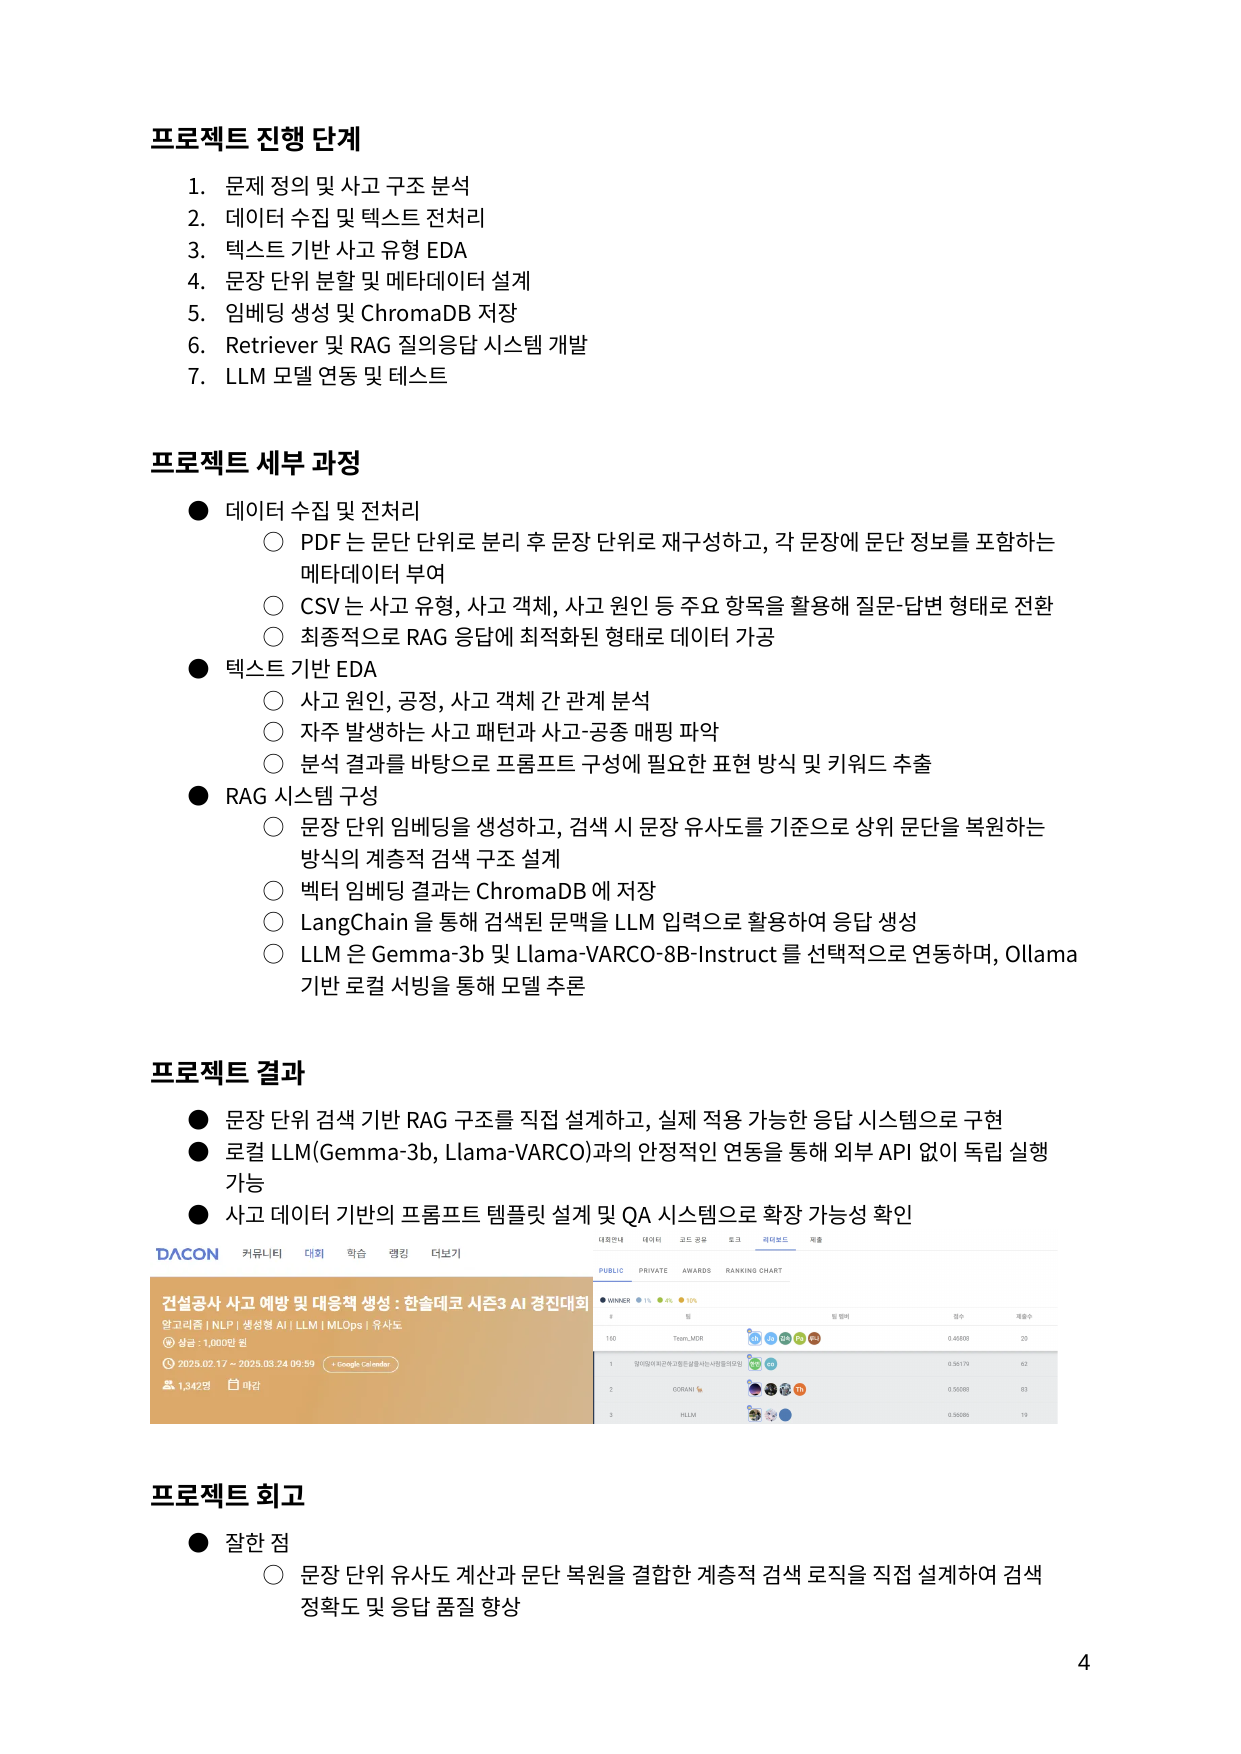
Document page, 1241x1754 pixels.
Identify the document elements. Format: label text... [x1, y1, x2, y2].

list 문제 정의 및 사고 구조 분석 [187, 169, 1090, 201]
subtitle 프로젝트 회고 [150, 1475, 1090, 1514]
list 문장 단위 검색 기반 RAG 구조를 직접 설계하고, 실제 적용 가능한 응답 시스템으로 구현 [187, 1103, 1090, 1135]
list 잘한 점 [187, 1526, 1090, 1558]
list Retriever 및 RAG 질의응답 시스템 개발 [187, 328, 1090, 359]
list 문장 단위 유사도 계산과 문단 복원을 결합한 계층적 검색 로직을 직접 설계하여 검색 정확도 및 응답 품질 향상 [262, 1558, 1090, 1621]
list 문장 단위 분할 및 메타데이터 설계 [187, 264, 1090, 296]
list 분석 결과를 바탕으로 프롬프트 구성에 필요한 표현 방식 및 키워드 추출 [262, 747, 1090, 779]
list 자주 발생하는 사고 패턴과 사고-공종 매핑 파악 [262, 715, 1090, 747]
list CSV는 사고 유형, 사고 객체, 사고 원인 등 주요 항목을 활용해 질문-답변 형태로 전환 [262, 589, 1090, 620]
list 텍스트 기반 EDA [187, 652, 1090, 684]
list LLM은 Gemma-3b 및 Llama-VARCO-8B-Instruct를 선택적으로 연동하며, Ollama 기반 로컬 서빙을 통해 모델 추론 [262, 937, 1090, 1000]
list 벡터 임베딩 결과는 ChromaDB에 저장 [262, 874, 1090, 905]
list 사고 데이터 기반의 프롬프트 템플릿 설계 및 QA 시스템으로 확장 가능성 확인 [187, 1198, 1090, 1230]
subtitle 프로젝트 진행 단계 [150, 118, 1090, 157]
list 데이터 수집 및 전처리 [187, 494, 1090, 525]
list 임베딩 생성 및 ChromaDB 저장 [187, 296, 1090, 328]
list LLM 모델 연동 및 테스트 [187, 359, 1090, 391]
subtitle 프로젝트 세부 과정 [150, 442, 1090, 482]
picture [150, 1229, 1058, 1424]
list LangChain을 통해 검색된 문맥을 LLM 입력으로 활용하여 응답 생성 [262, 905, 1090, 937]
list RAG 시스템 구성 [187, 779, 1090, 810]
list 텍스트 기반 사고 유형 EDA [187, 233, 1090, 264]
subtitle 프로젝트 결과 [150, 1052, 1090, 1091]
list 로컬 LLM(Gemma-3b, Llama-VARCO)과의 안정적인 연동을 통해 외부 API 없이 독립 실행 가능 [187, 1135, 1090, 1198]
list 데이터 수집 및 텍스트 전처리 [187, 201, 1090, 233]
list PDF는 문단 단위로 분리 후 문장 단위로 재구성하고, 각 문장에 문단 정보를 포함하는 메타데이터 부여 [262, 525, 1090, 589]
list 사고 원인, 공정, 사고 객체 간 관계 분석 [262, 684, 1090, 715]
list 문장 단위 임베딩을 생성하고, 검색 시 문장 유사도를 기준으로 상위 문단을 복원하는 방식의 계층적 검색 구조 설계 [262, 810, 1090, 874]
list 최종적으로 RAG 응답에 최적화된 형태로 데이터 가공 [262, 620, 1090, 652]
